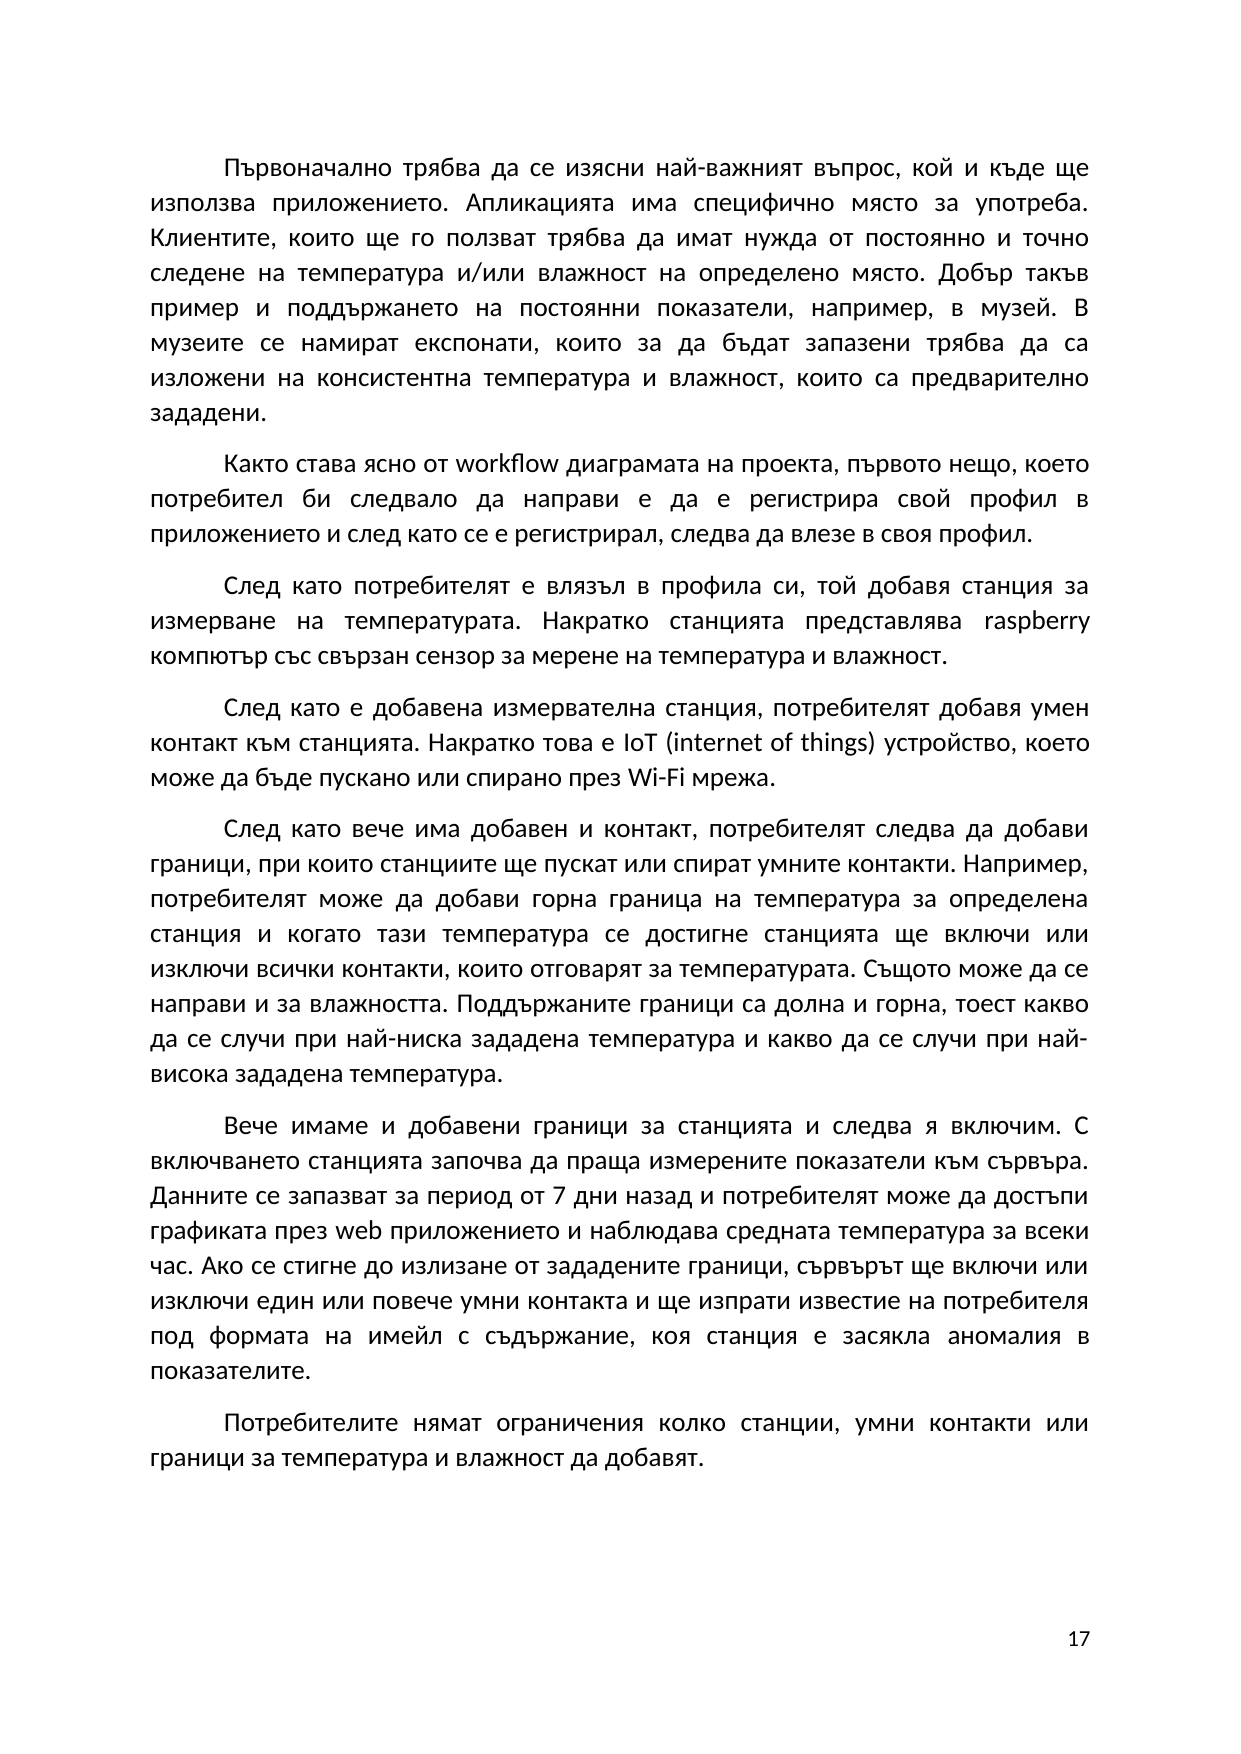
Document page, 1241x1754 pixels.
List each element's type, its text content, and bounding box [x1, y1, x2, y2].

text След като вече има добавен и контакт, потребителят следва да добави граници, при които станциите ще пускат или спират умните контакти. Например, потребителят може да добави горна граница на температура за определена станция и когато тази температура се достигне станцията ще включи или изключи всички контакти, които отговарят за температурата. Същото може да се направи и за влажността. Поддържаните граници са долна и горна, тоест какво да се случи при най-ниска зададена температура и какво да се случи при най-висока зададена температура. [150, 812, 1090, 1090]
text Първоначално трябва да се изясни най-важният въпрос, кой и къде ще използва приложението. Апликацията има специфично място за употреба. Клиентите, които ще го ползват трябва да имат нужда от постоянно и точно следене на температура и/или влажност на определено място. Добър такъв пример и поддържането на постоянни показатели, например, в музей. В музеите се намират експонати, които за да бъдат запазени трябва да са изложени на консистентна температура и влажност, които са предварително зададени. [150, 150, 1090, 428]
text След като потребителят е влязъл в профила си, той добавя станция за измерване на температурата. Накратко станцията представлява raspberry компютър със свързан сензор за мерене на температура и влажност. [150, 568, 1090, 671]
text Както става ясно от workflow диаграмата на проекта, първото нещо, което потребител би следвало да направи е да е регистрира свой профил в приложението и след като се е регистрирал, следва да влезе в своя профил. [150, 447, 1090, 550]
text Потребителите нямат ограничения колко станции, умни контакти или граници за температура и влажност да добавят. [150, 1405, 1090, 1473]
text След като е добавена измервателна станция, потребителят добавя умен контакт към станцията. Накратко това е IoT (internet of things) устройство, което може да бъде пускано или спирано през Wi-Fi мрежа. [150, 690, 1090, 793]
text Вече имаме и добавени граници за станцията и следва я включим. С включването станцията започва да праща измерените показатели към сървъра. Данните се запазват за период от 7 дни назад и потребителят може да достъпи графиката през web приложението и наблюдава средната температура за всеки час. Ако се стигне до излизане от зададените граници, сървърът ще включи или изключи един или повече умни контакта и ще изпрати известие на потребителя под формата на имейл с съдържание, коя станция е засякла аномалия в показателите. [150, 1108, 1090, 1386]
